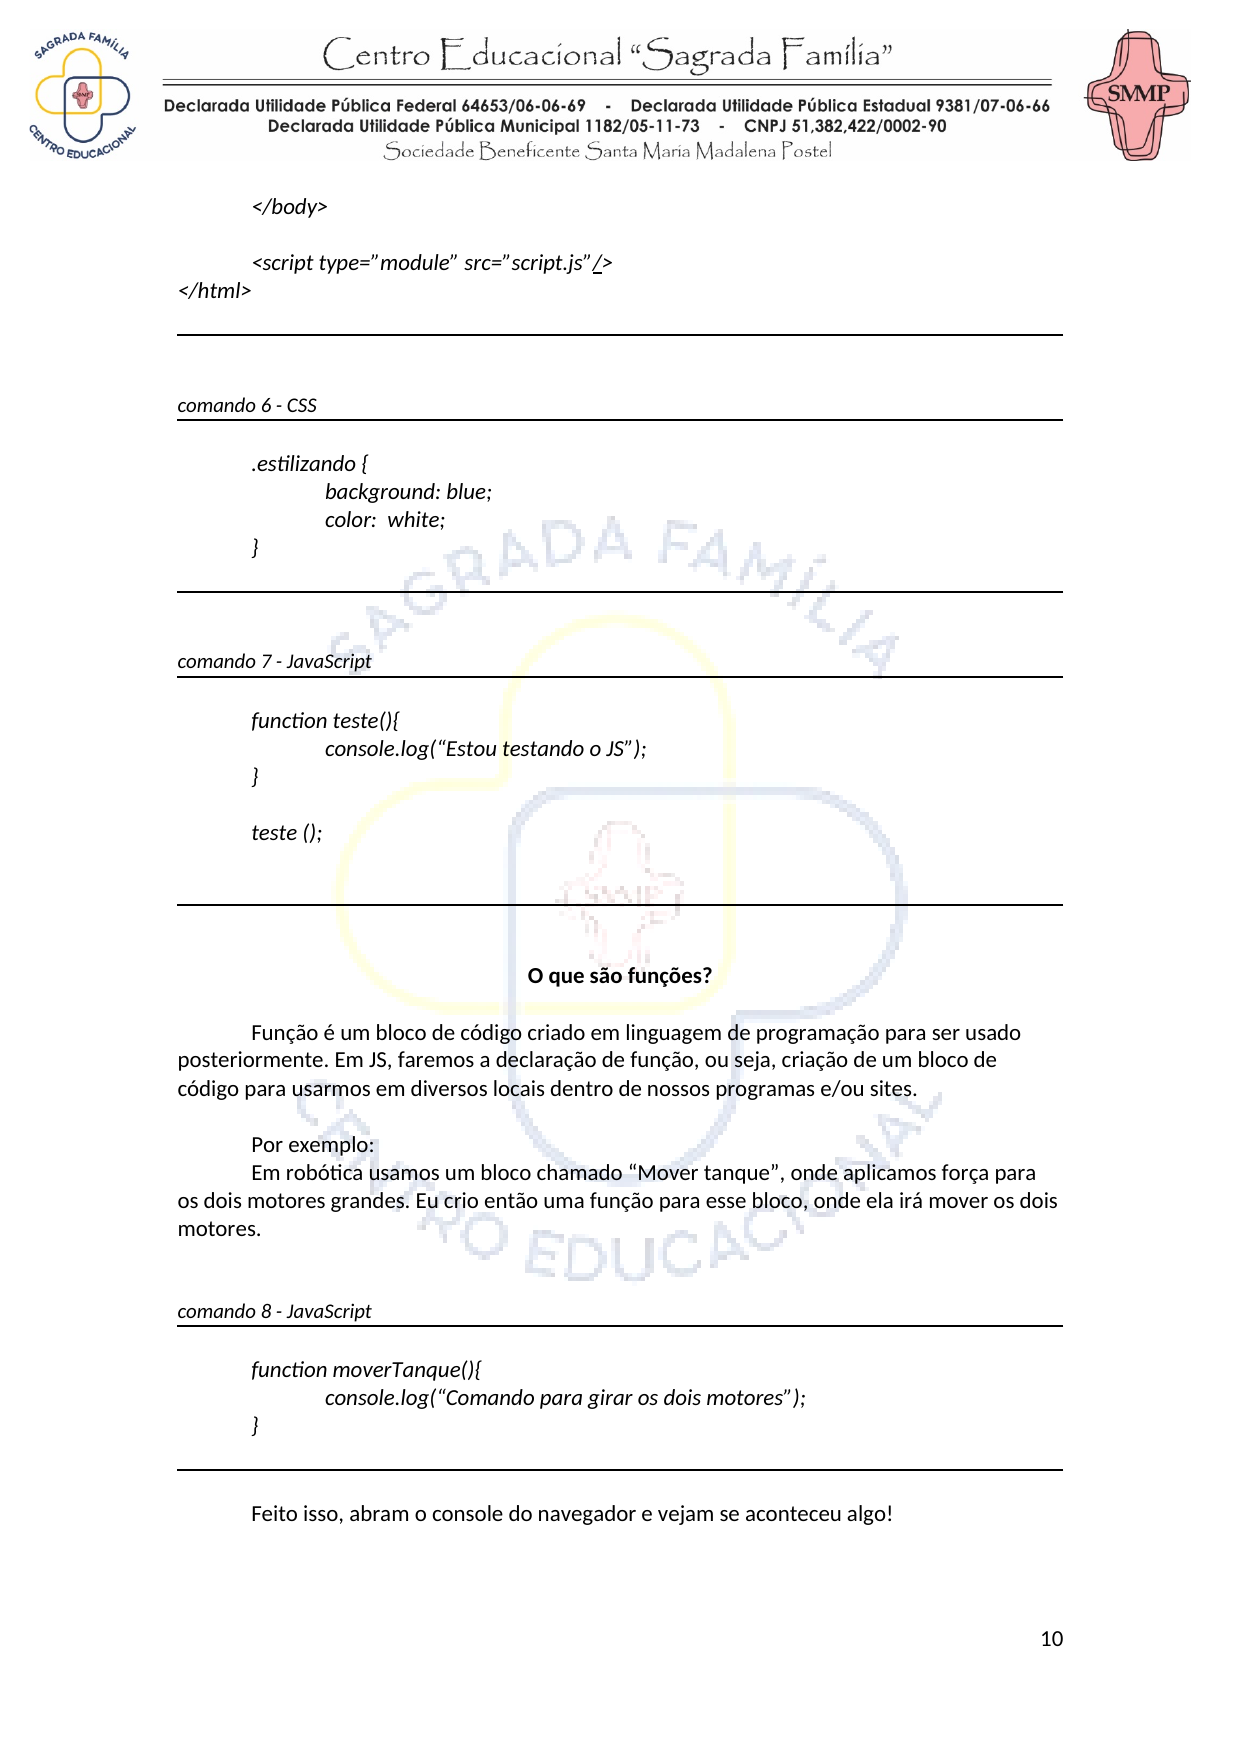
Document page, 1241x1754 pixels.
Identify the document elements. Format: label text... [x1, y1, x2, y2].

text </html> [177, 276, 1063, 304]
text </body> [177, 192, 1063, 220]
text function teste(){ [177, 706, 1063, 734]
text Função é um bloco de código criado em linguagem de programação para ser usado posteriormente. Em JS, faremos a declaração de função, ou seja, criação de um bloco de código para usarmos em diversos locais dentro de nossos programas e/ou sites. [177, 1018, 1063, 1102]
text function moverTanque(){ [177, 1355, 1063, 1383]
text console.log(“Comando para girar os dois motores”); [177, 1383, 1063, 1411]
text } [177, 762, 1063, 790]
text comando 7 - JavaScript [177, 649, 1063, 676]
text teste (); [177, 818, 1063, 846]
text } [177, 1411, 1063, 1439]
text Em robótica usamos um bloco chamado “Mover tanque”, onde aplicamos força para os dois motores grandes. Eu crio então uma função para esse bloco, onde ela irá mover os dois motores. [177, 1158, 1063, 1242]
text <script type=”module” src=”script.js”/> [177, 248, 1063, 276]
text O que são funções? [177, 962, 1063, 989]
picture [29, 29, 1191, 161]
text Por exemplo: [177, 1130, 1063, 1158]
text comando 6 - CSS [177, 392, 1063, 419]
text } [177, 533, 1063, 561]
text .estilizando { [177, 449, 1063, 477]
text Feito isso, abram o console do navegador e vejam se aconteceu algo! [177, 1499, 1063, 1527]
text color: white; [177, 505, 1063, 533]
text comando 8 - JavaScript [177, 1298, 1063, 1325]
text console.log(“Estou testando o JS”); [177, 734, 1063, 762]
text background: blue; [177, 477, 1063, 505]
